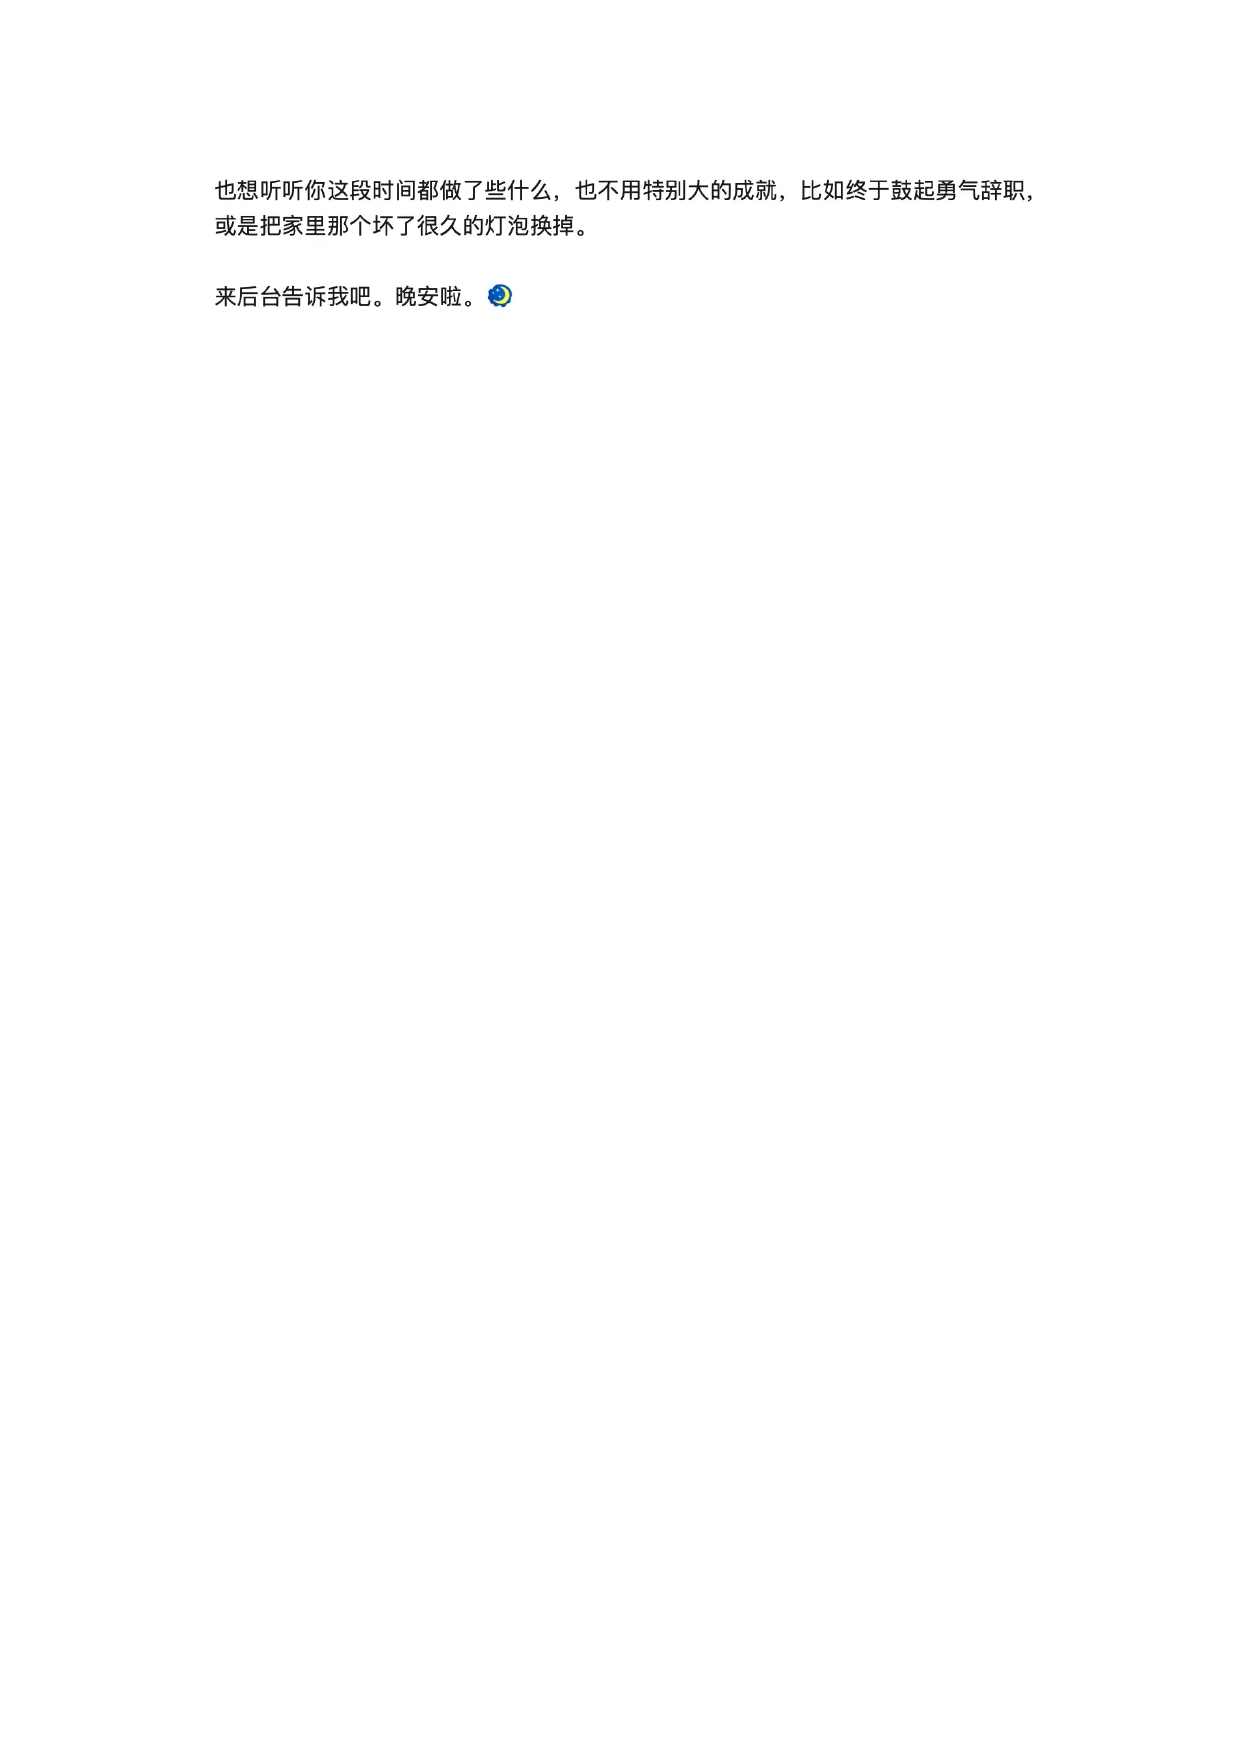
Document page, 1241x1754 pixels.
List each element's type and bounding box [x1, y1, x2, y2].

picture [187, 162, 1052, 317]
